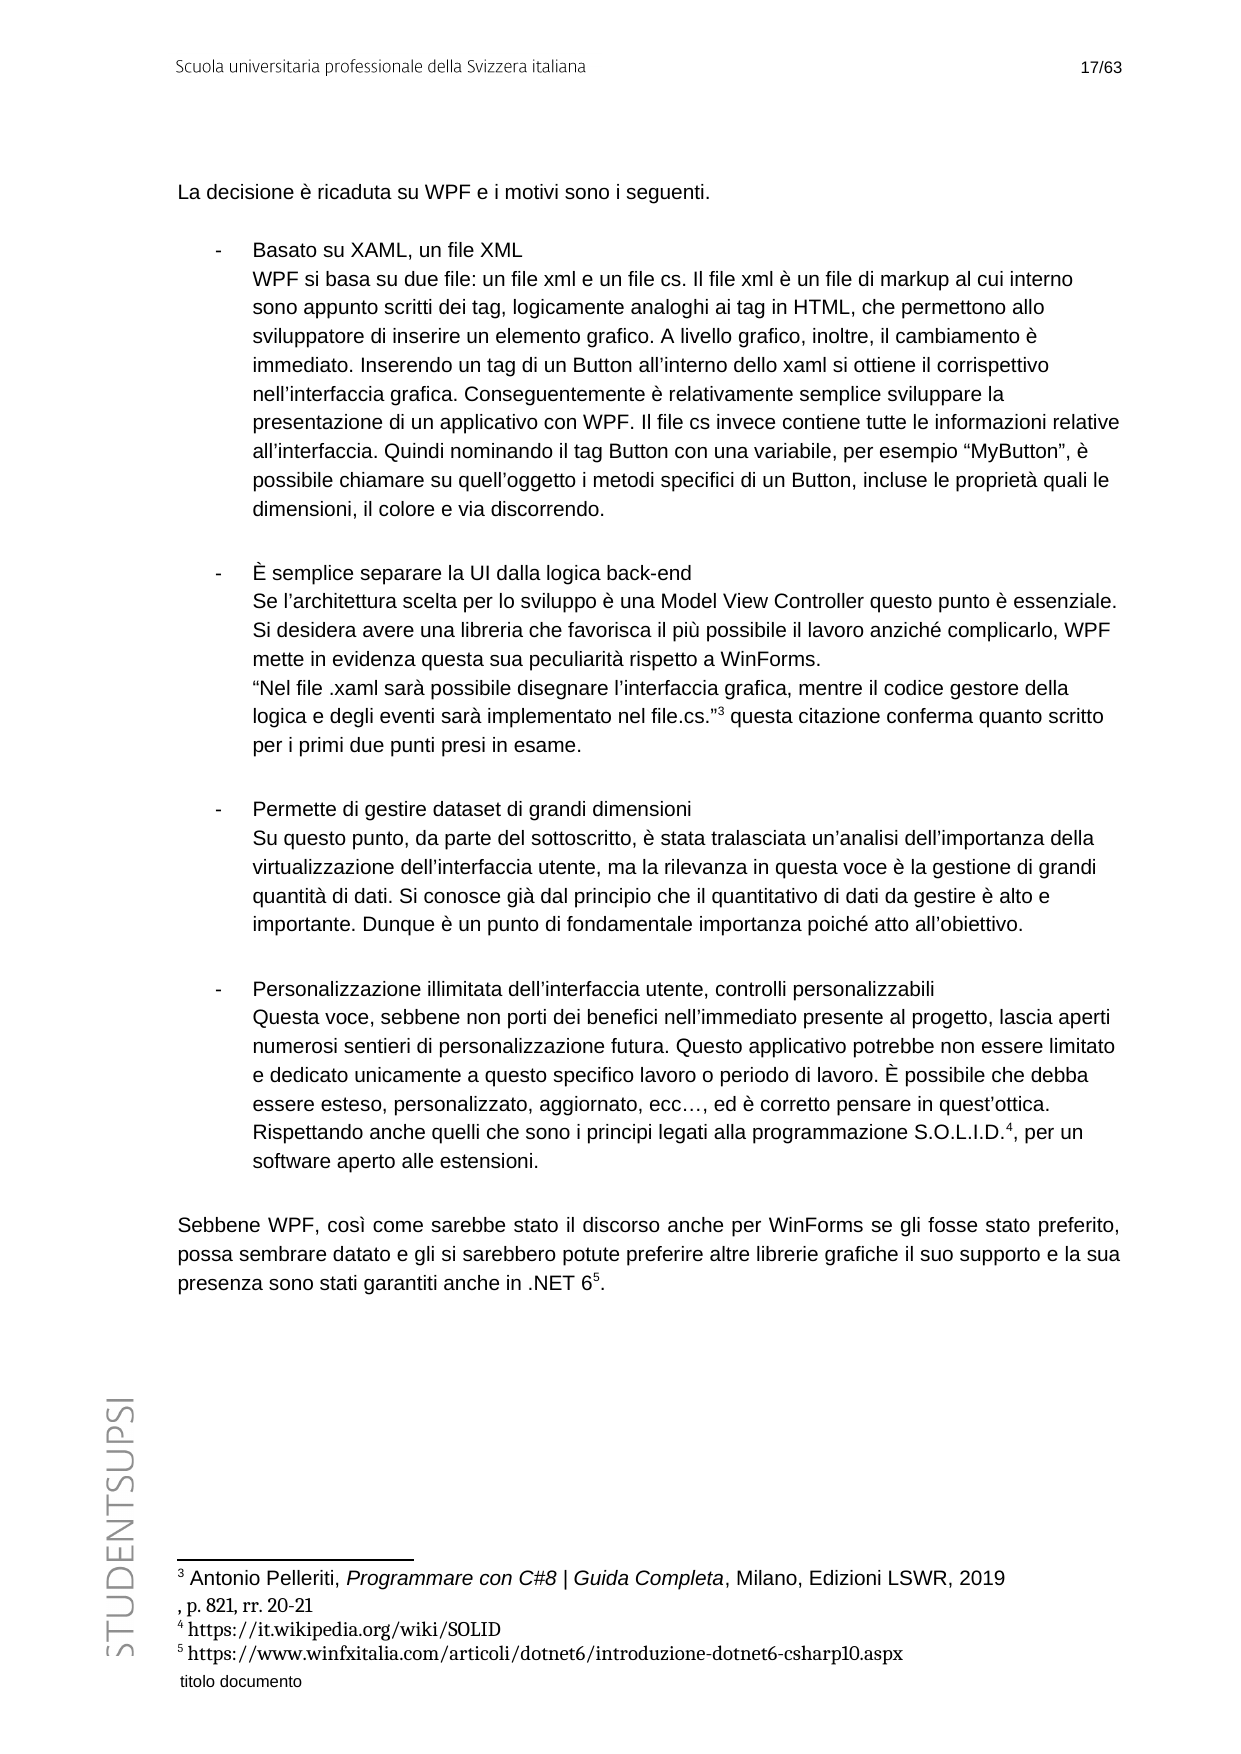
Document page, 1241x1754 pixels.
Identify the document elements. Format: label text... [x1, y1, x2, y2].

text Sebbene WPF, così come sarebbe stato il discorso anche per WinForms se gli fosse stato preferito, possa sembrare datato e gli si sarebbero potute preferire altre librerie grafiche il suo supporto e la sua presenza sono stati garantiti anche in .NET 6. [177, 1213, 1122, 1294]
picture [106, 1399, 134, 1657]
list Permette di gestire dataset di grandi dimensioni Su questo punto, da parte del sottoscritto, è stata tralasciata un’analisi dell’importanza della virtualizzazione dell’interfaccia utente, ma la rilevanza in questa voce è la gestione di grandi quantità di dati. Si conosce già dal principio che il quantitativo di dati da gestire è alto e importante. Dunque è un punto di fondamentale importanza poiché atto all’obiettivo. [215, 797, 1122, 971]
list È semplice separare la UI dalla logica back-end Se l’architettura scelta per lo sviluppo è una Model View Controller questo punto è essenziale. Si desidera avere una libreria che favorisca il più possibile il lavoro anziché complicarlo, WPF mette in evidenza questa sua peculiarità rispetto a WinForms. “Nel file .xaml sarà possibile disegnare l’interfaccia grafica, mentre il codice gestore della logica e degli eventi sarà implementato nel file.cs.” questa citazione conferma quanto scritto per i primi due punti presi in esame. [215, 561, 1122, 791]
list Personalizzazione illimitata dell’interfaccia utente, controlli personalizzabili Questa voce, sebbene non porti dei benefici nell’immediato presente al progetto, lascia aperti numerosi sentieri di personalizzazione futura. Questo applicativo potrebbe non essere limitato e dedicato unicamente a questo specifico lavoro o periodo di lavoro. È possibile che debba essere esteso, personalizzato, aggiornato, ecc…, ed è corretto pensare in quest’ottica. Rispettando anche quelli che sono i principi legati alla programmazione S.O.L.I.D., per un software aperto alle estensioni. [215, 976, 1122, 1207]
text La decisione è ricaduta su WPF e i motivi sono i seguenti. [177, 180, 1122, 204]
picture [168, 53, 602, 80]
list Basato su XAML, un file XML WPF si basa su due file: un file xml e un file cs. Il file xml è un file di markup al cui interno sono appunto scritti dei tag, logicamente analoghi ai tag in HTML, che permettono allo sviluppatore di inserire un elemento grafico. A livello grafico, inoltre, il cambiamento è immediato. Inserendo un tag di un Button all’interno dello xaml si ottiene il corrispettivo nell’interfaccia grafica. Conseguentemente è relativamente semplice sviluppare la presentazione di un applicativo con WPF. Il file cs invece contiene tutte le informazioni relative all’interfaccia. Quindi nominando il tag Button con una variabile, per esempio “MyButton”, è possibile chiamare su quell’oggetto i metodi specifici di un Button, incluse le proprietà quali le dimensioni, il colore e via discorrendo. [215, 238, 1122, 555]
